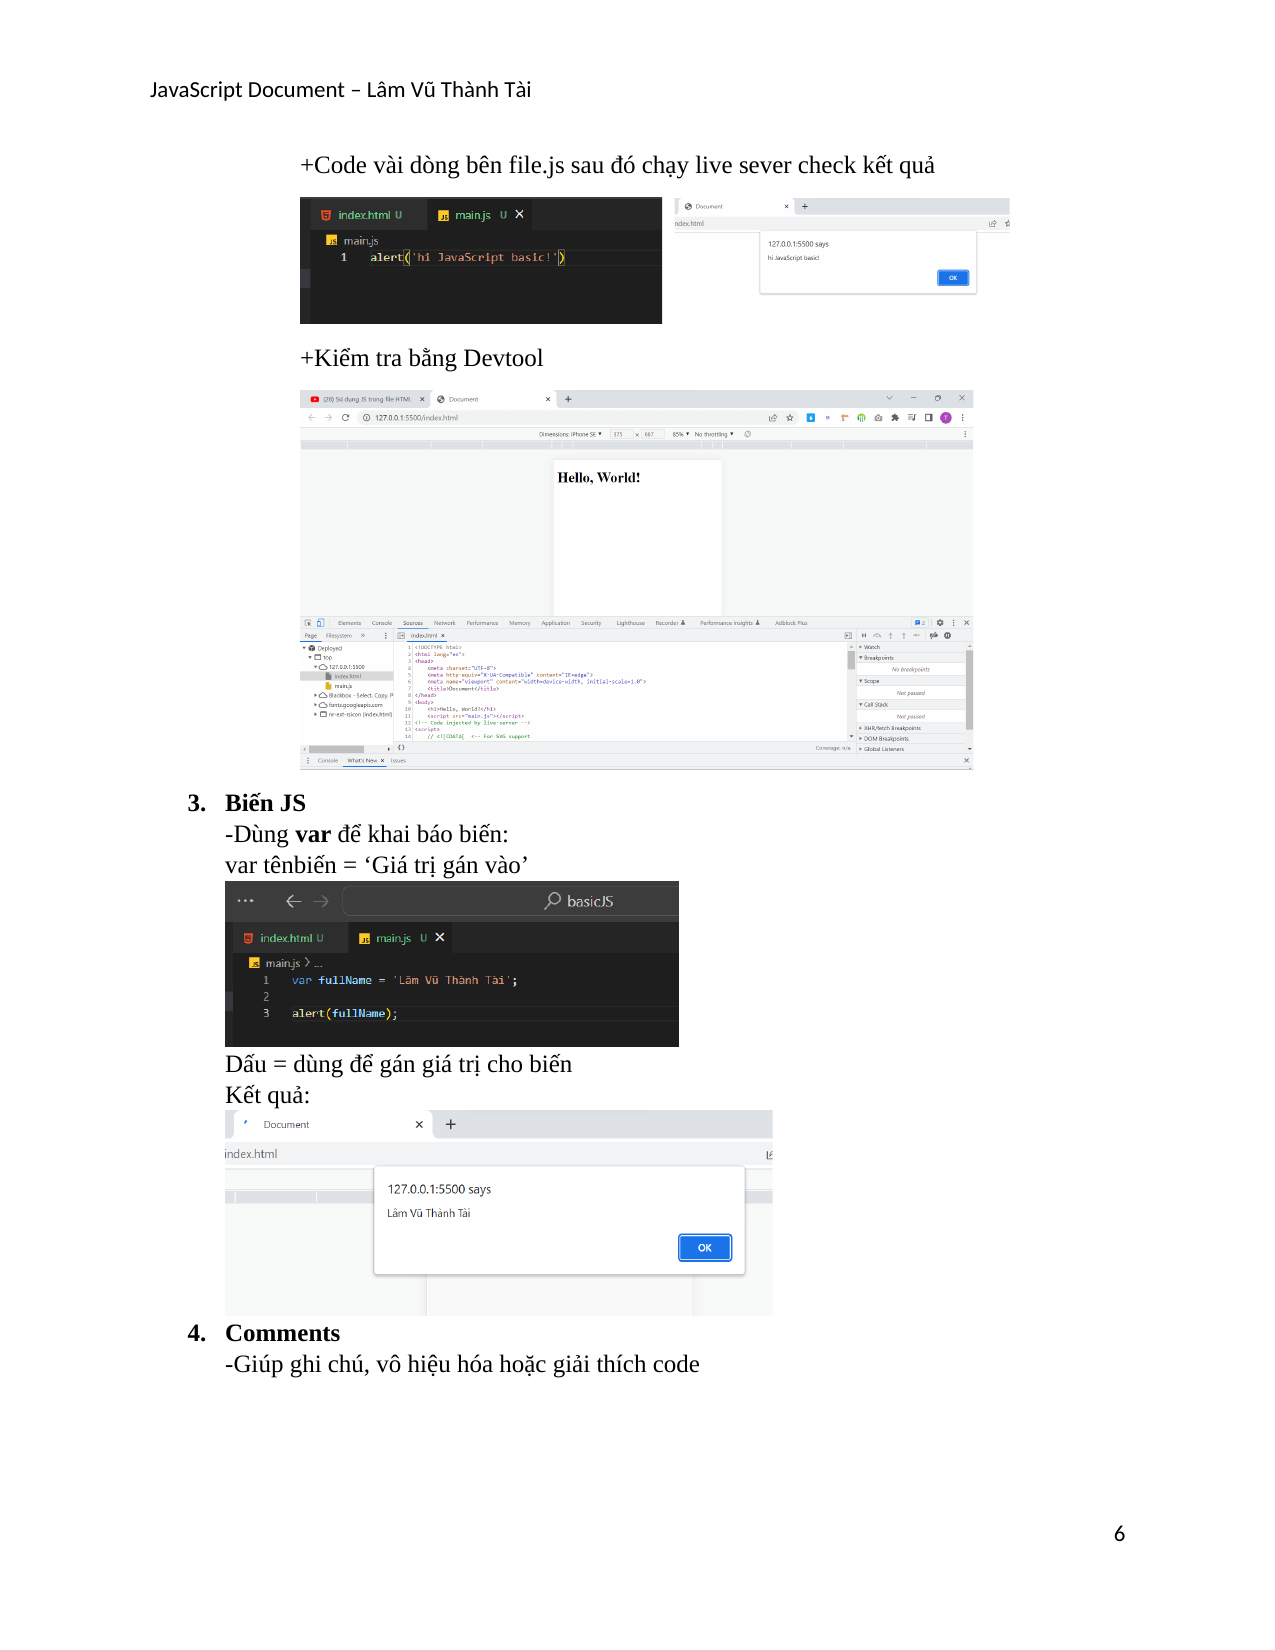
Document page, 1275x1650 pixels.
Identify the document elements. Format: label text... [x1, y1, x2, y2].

list Biến JS [187, 788, 1125, 817]
text +Kiểm tra bằng Devtool [225, 343, 1125, 372]
picture [300, 390, 974, 770]
picture [225, 1110, 773, 1316]
picture [300, 197, 663, 324]
picture [225, 881, 679, 1047]
list -Giúp ghi chú, vô hiệu hóa hoặc giải thích code [225, 1349, 1125, 1377]
text +Code vài dòng bên file.js sau đó chạy live sever check kết quả [225, 150, 1125, 179]
list var tênbiến = ‘Giá trị gán vào’ [225, 850, 1125, 879]
picture [674, 198, 1010, 324]
list Dấu = dùng để gán giá trị cho biến [225, 1049, 1125, 1077]
list -Dùng var để khai báo biến: [225, 819, 1125, 848]
list Kết quả: [225, 1080, 1125, 1108]
list Comments [187, 1318, 1125, 1346]
